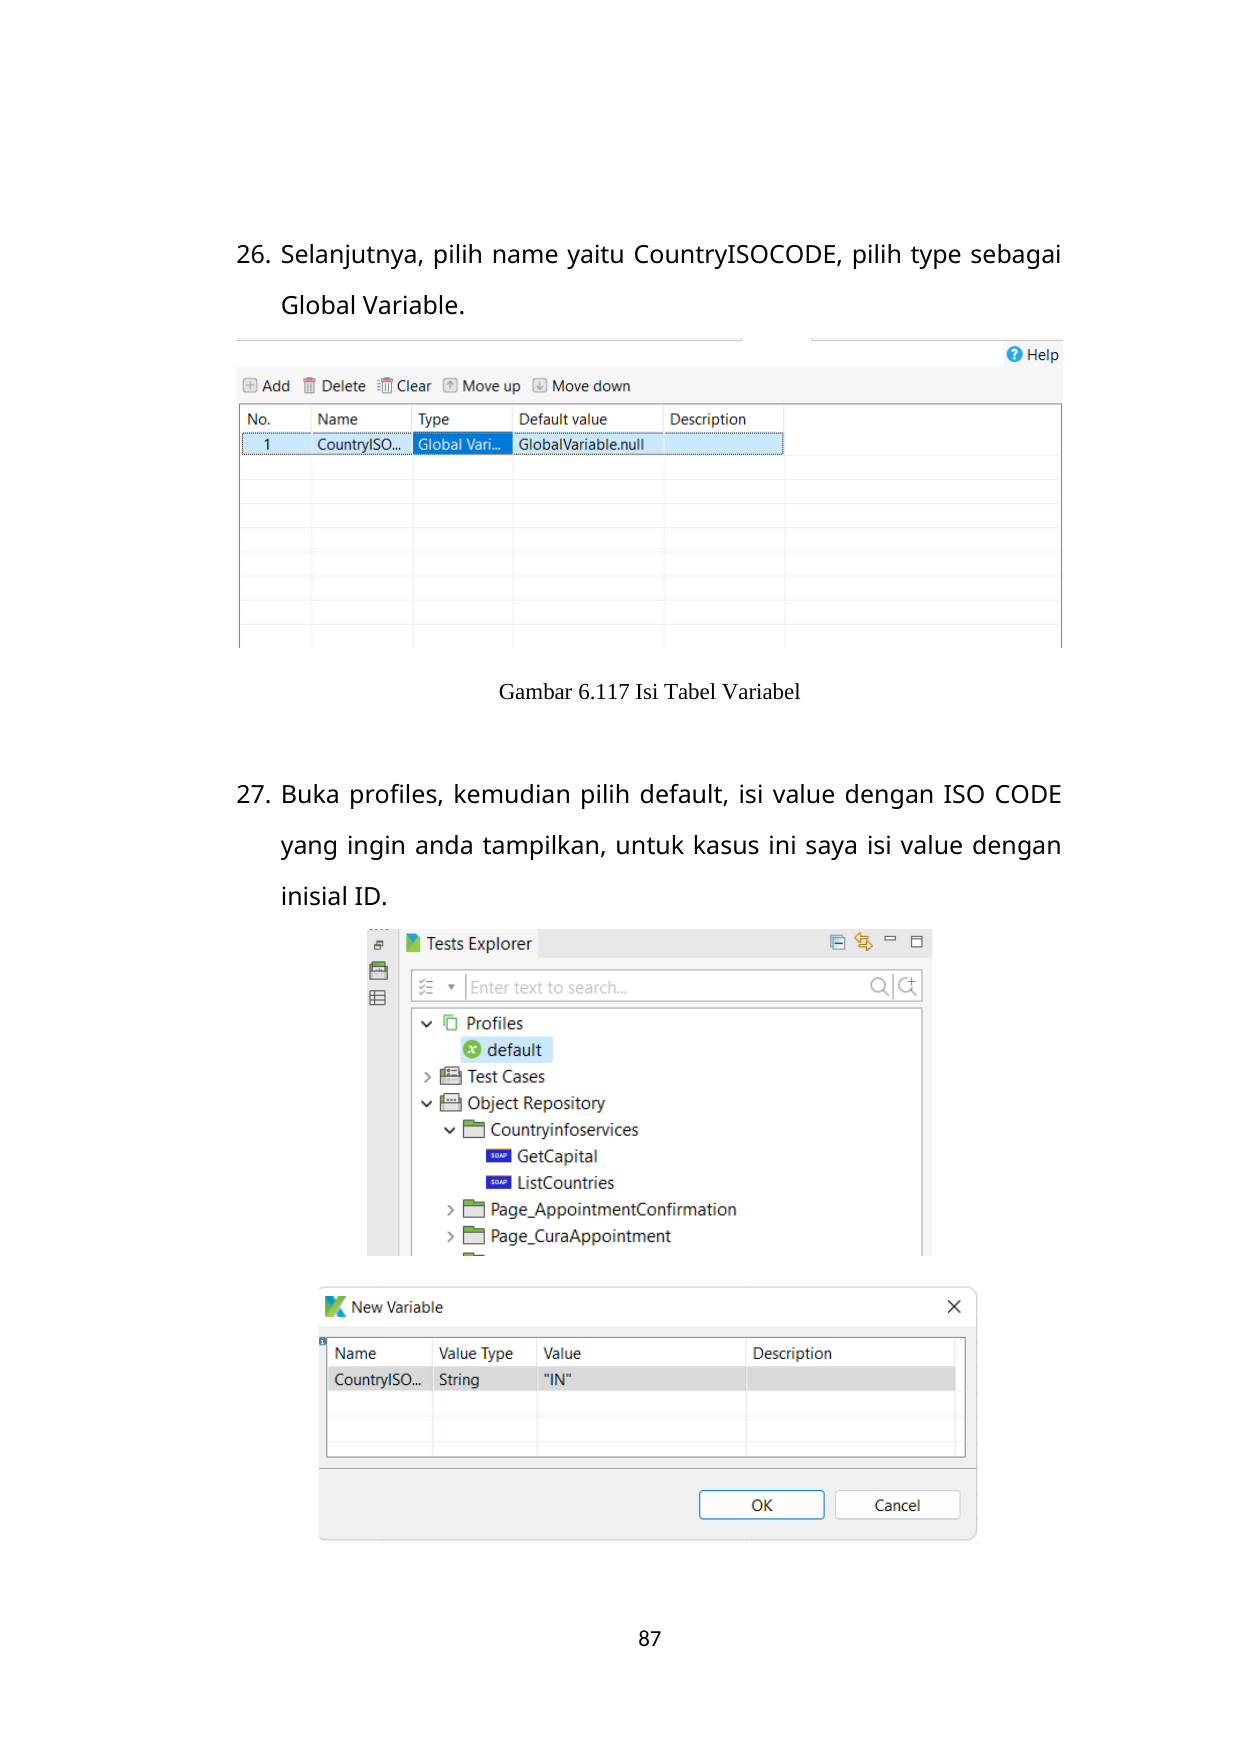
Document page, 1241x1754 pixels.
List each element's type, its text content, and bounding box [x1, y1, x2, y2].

picture [319, 1286, 981, 1544]
list Buka profiles, kemudian pilih default, isi value dengan ISO CODE yang ingin anda tampilkan, untuk kasus ini saya isi value dengan inisial ID. [236, 776, 1063, 912]
list Selanjutnya, pilih name yaitu CountryISOCODE, pilih type sebagai Global Variable. [236, 236, 1063, 321]
picture [236, 338, 1064, 648]
picture [366, 929, 933, 1256]
